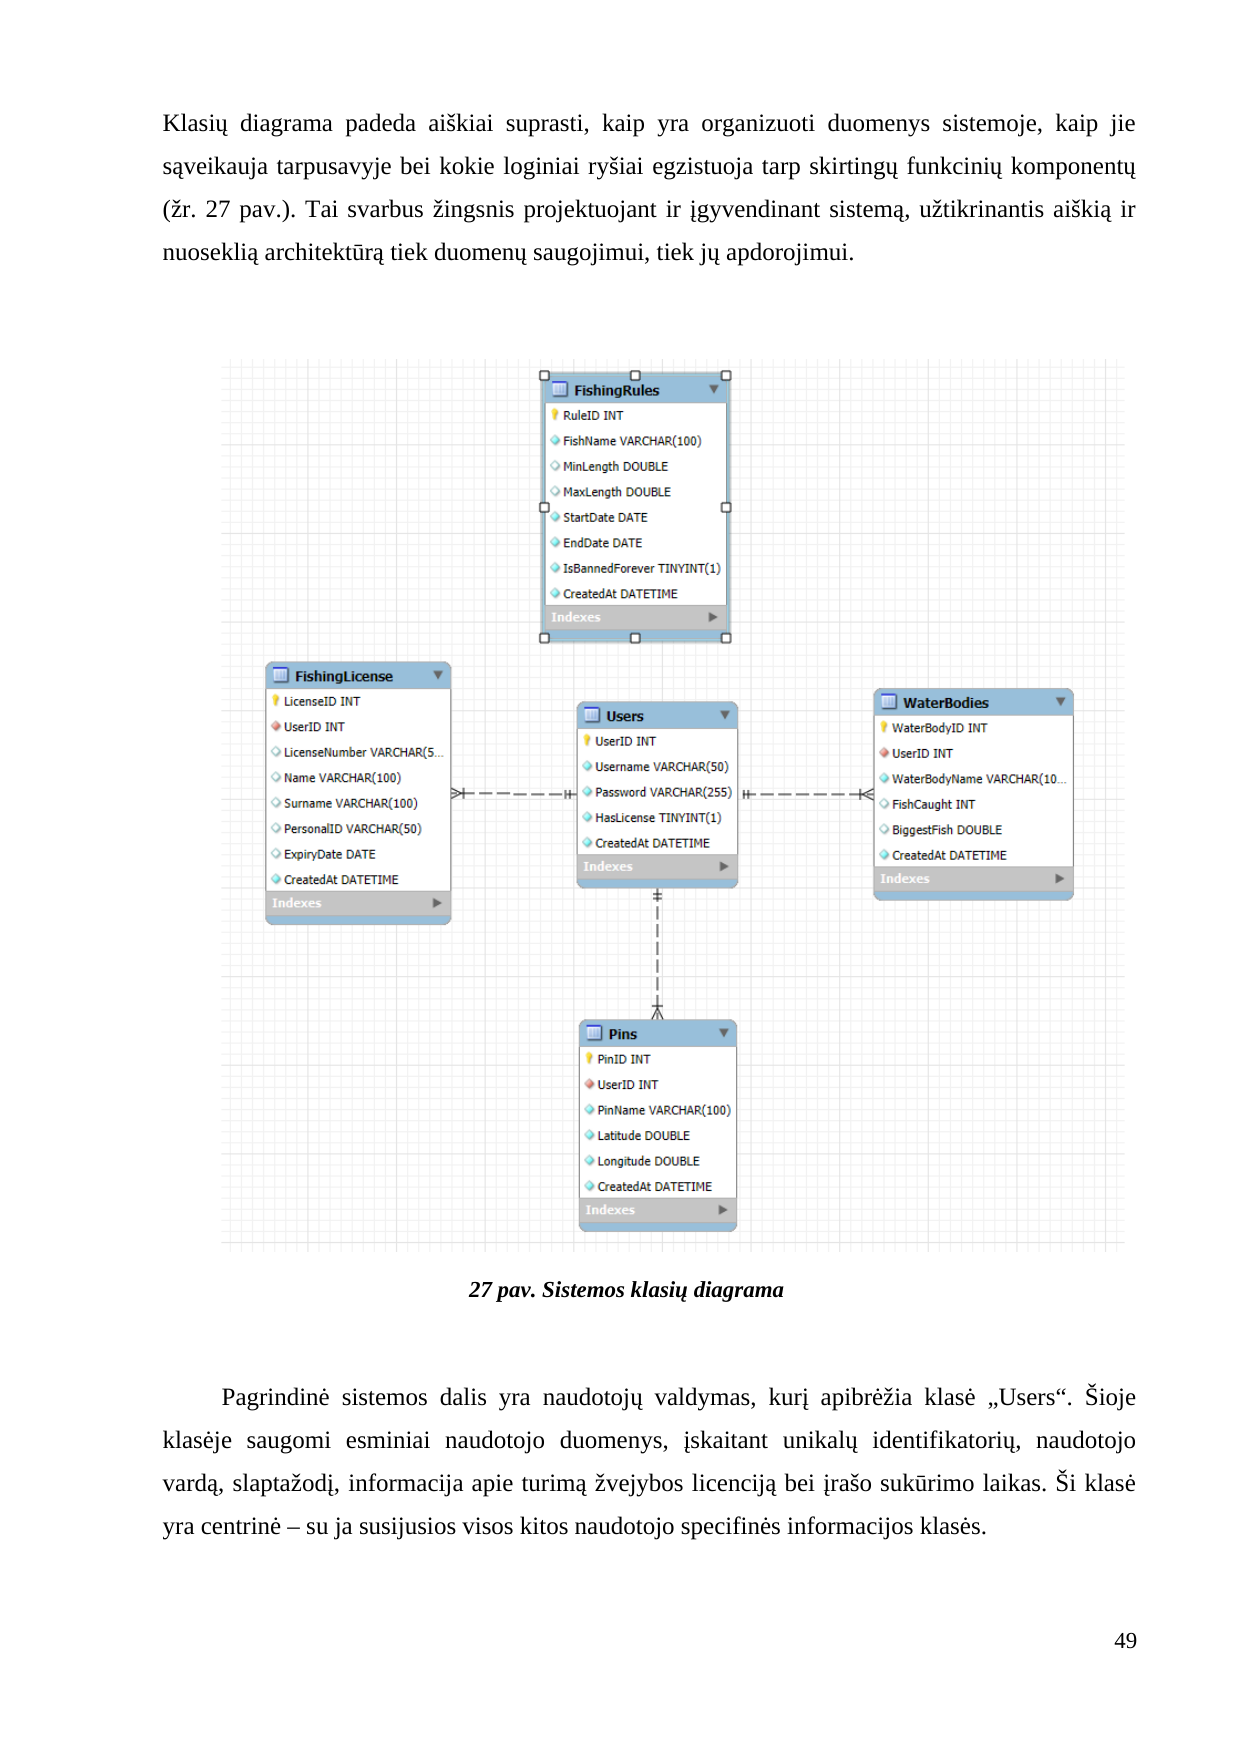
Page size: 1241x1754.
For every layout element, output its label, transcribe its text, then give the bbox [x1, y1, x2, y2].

text 27 pav. Sistemos klasių diagrama [118, 1277, 1137, 1303]
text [162, 108, 1137, 266]
picture [221, 359, 1125, 1252]
text Pagrindinė sistemos dalis yra naudotojų valdymas, kurį apibrėžia klasė „Users“. Šioje klasėje saugomi esminiai naudotojo duomenys, įskaitant unikalų identifikatorių, naudotojo vardą, slaptažodį, informacija apie turimą žvejybos licenciją bei įrašo sukūrimo laikas. Ši klasė yra centrinė – su ja susijusios visos kitos naudotojo specifinės informacijos klasės. [162, 1382, 1137, 1540]
